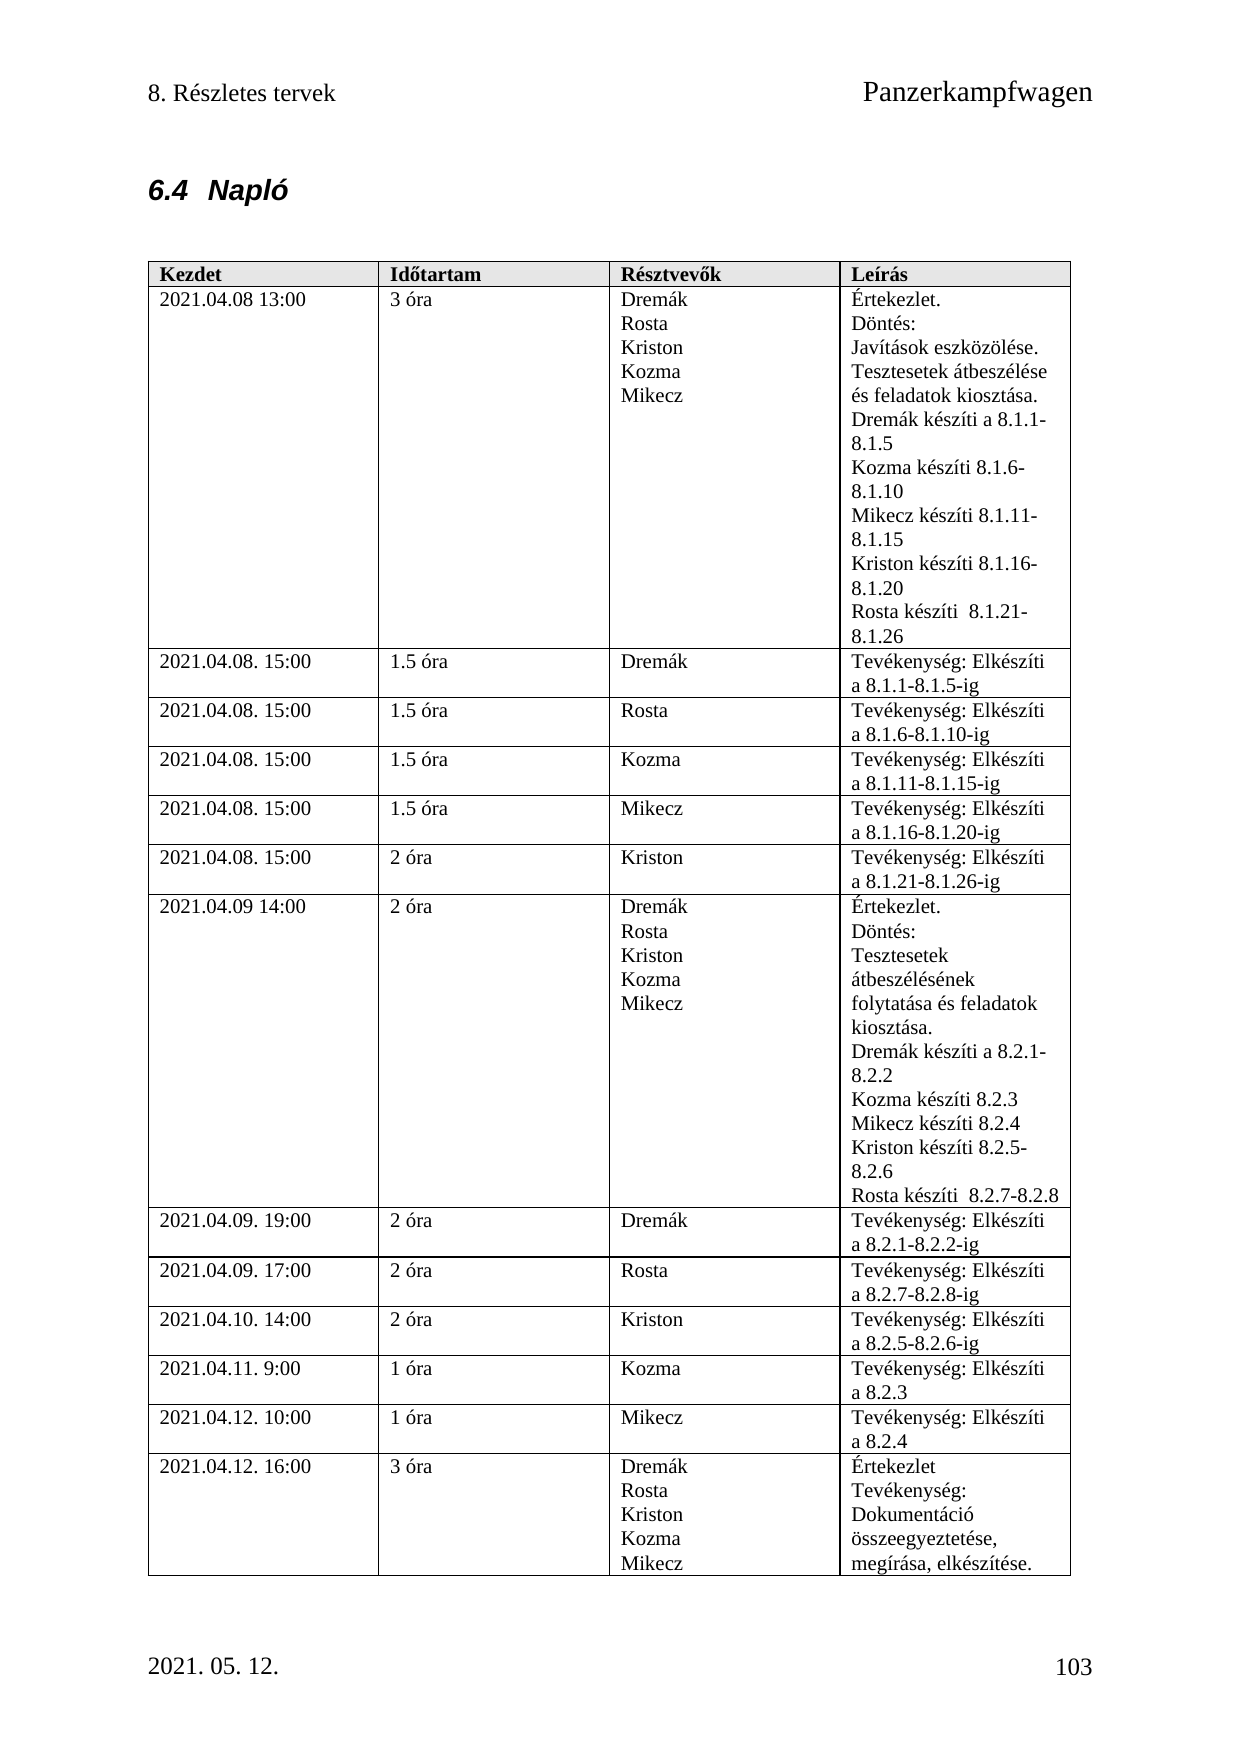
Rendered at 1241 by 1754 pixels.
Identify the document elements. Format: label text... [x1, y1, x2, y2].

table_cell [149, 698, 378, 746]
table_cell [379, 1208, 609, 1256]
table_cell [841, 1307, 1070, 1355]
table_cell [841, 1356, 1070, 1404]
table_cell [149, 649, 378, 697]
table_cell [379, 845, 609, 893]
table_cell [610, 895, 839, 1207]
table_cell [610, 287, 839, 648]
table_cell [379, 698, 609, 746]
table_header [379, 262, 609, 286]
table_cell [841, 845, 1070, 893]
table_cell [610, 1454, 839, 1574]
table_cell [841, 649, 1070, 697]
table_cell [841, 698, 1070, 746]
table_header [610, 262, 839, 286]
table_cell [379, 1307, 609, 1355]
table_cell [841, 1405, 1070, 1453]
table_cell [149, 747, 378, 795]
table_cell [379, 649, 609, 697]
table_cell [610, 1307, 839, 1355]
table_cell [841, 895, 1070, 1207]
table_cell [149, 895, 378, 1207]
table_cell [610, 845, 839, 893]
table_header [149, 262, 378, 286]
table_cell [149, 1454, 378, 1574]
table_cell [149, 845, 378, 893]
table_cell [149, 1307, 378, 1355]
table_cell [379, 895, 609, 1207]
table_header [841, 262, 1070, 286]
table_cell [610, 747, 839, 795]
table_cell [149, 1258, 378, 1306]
subtitle Napló [148, 173, 1093, 206]
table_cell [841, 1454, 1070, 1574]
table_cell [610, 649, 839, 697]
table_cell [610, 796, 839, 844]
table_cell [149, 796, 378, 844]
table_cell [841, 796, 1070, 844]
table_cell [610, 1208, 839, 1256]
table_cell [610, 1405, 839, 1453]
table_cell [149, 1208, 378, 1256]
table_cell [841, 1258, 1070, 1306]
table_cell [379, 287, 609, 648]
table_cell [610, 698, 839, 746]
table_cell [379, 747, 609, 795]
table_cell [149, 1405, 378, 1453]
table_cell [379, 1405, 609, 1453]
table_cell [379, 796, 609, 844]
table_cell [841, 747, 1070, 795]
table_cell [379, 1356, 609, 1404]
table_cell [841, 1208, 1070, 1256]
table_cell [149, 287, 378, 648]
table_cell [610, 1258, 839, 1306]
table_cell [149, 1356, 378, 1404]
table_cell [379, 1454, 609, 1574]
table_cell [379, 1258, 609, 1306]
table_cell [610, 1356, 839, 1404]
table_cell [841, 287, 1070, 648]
